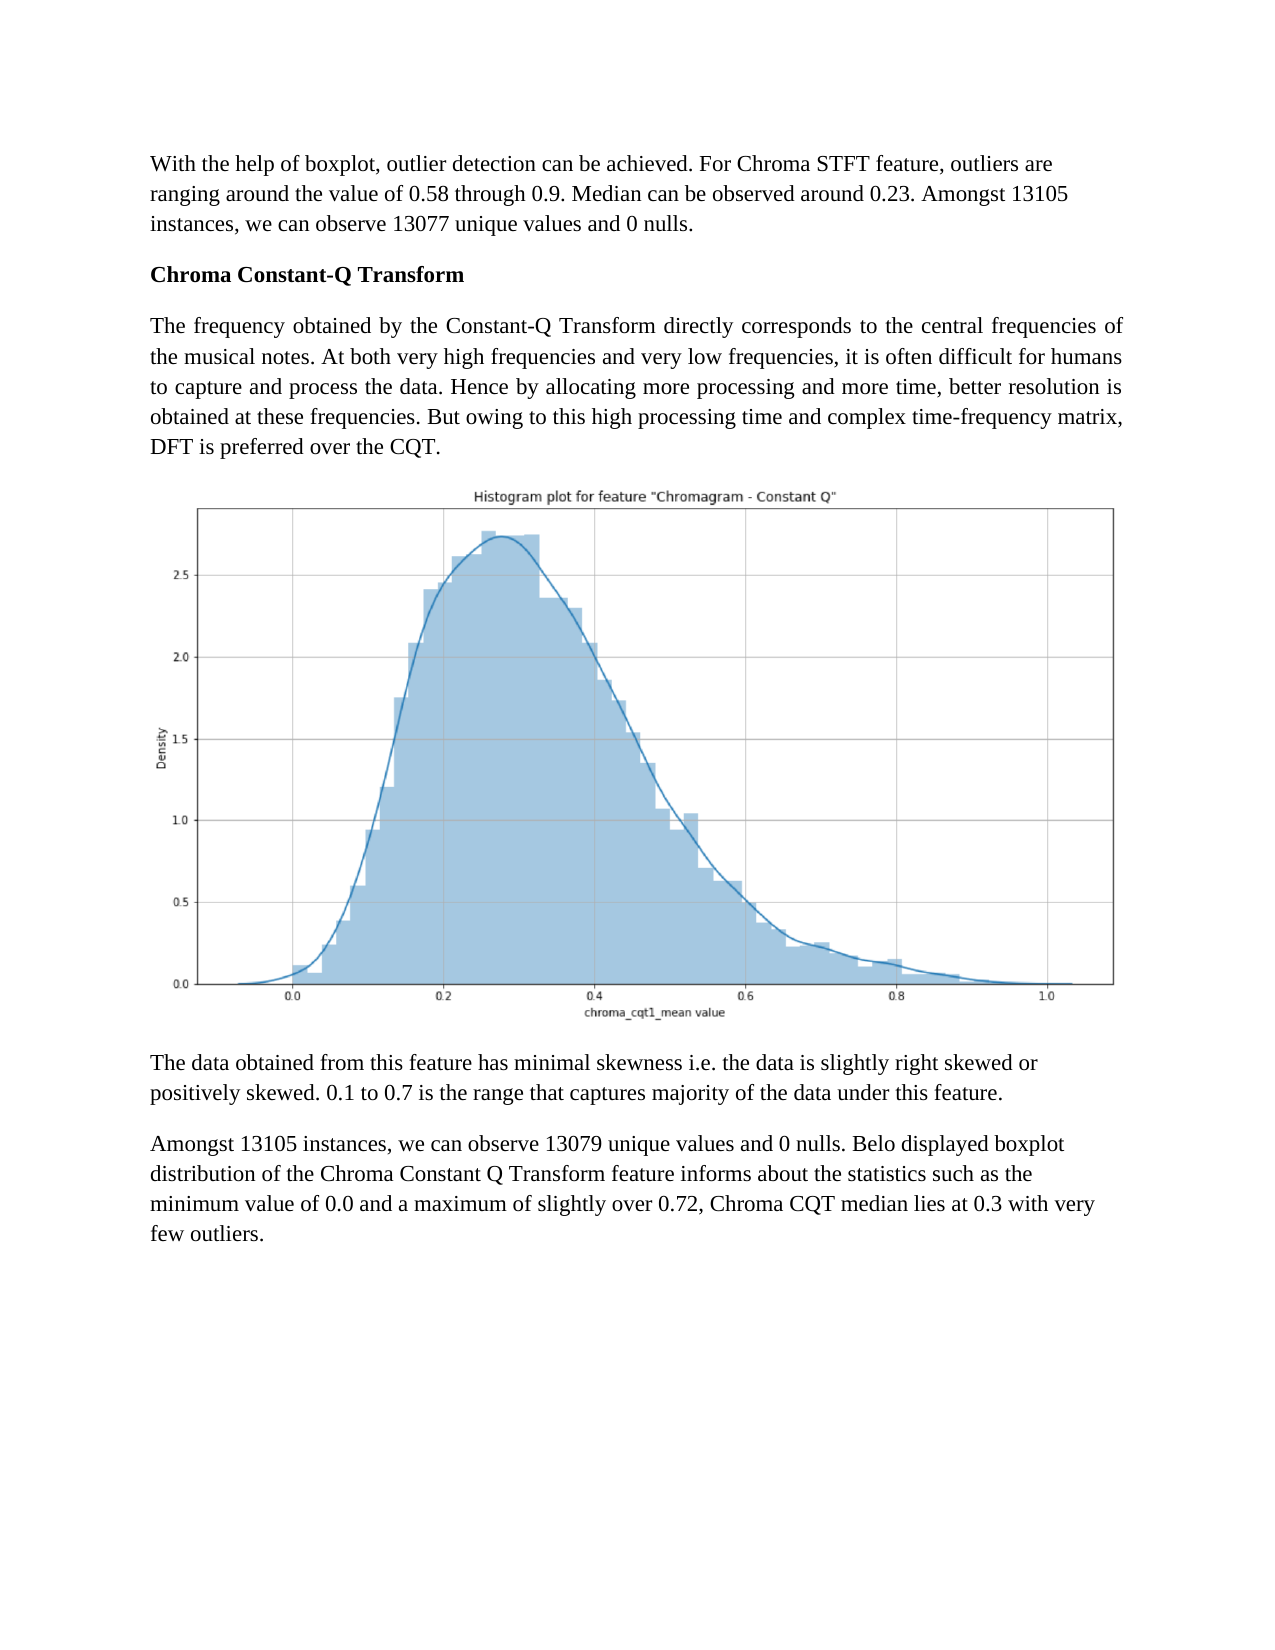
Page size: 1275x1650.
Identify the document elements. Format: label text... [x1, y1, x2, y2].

text The frequency obtained by the Constant-Q Transform directly corresponds to the central frequencies of the musical notes. At both very high frequencies and very low frequencies, it is often difficult for humans to capture and process the data. Hence by allocating more processing and more time, better resolution is obtained at these frequencies. But owing to this high processing time and complex time-frequency matrix, DFT is preferred over the CQT. [150, 312, 1125, 460]
text Amongst 13105 instances, we can observe 13079 unique values and 0 nulls. Belo displayed boxplot distribution of the Chroma Constant Q Transform feature informs about the statistics such as the minimum value of 0.0 and a maximum of slightly over 0.72, Chroma CQT median lies at 0.3 with very few outliers. [150, 1130, 1125, 1247]
text With the help of boxplot, outlier detection can be achieved. For Chroma STFT feature, outliers are ranging around the value of 0.58 through 0.9. Median can be observed around 0.23. Amongst 13105 instances, we can observe 13077 unique values and 0 nulls. [150, 150, 1125, 237]
picture [150, 484, 1125, 1024]
text The data obtained from this feature has minimal skewness i.e. the data is slightly right skewed or positively skewed. 0.1 to 0.7 is the range that captures majority of the data under this feature. [150, 1049, 1125, 1105]
text Chroma Constant-Q Transform [150, 261, 1125, 288]
